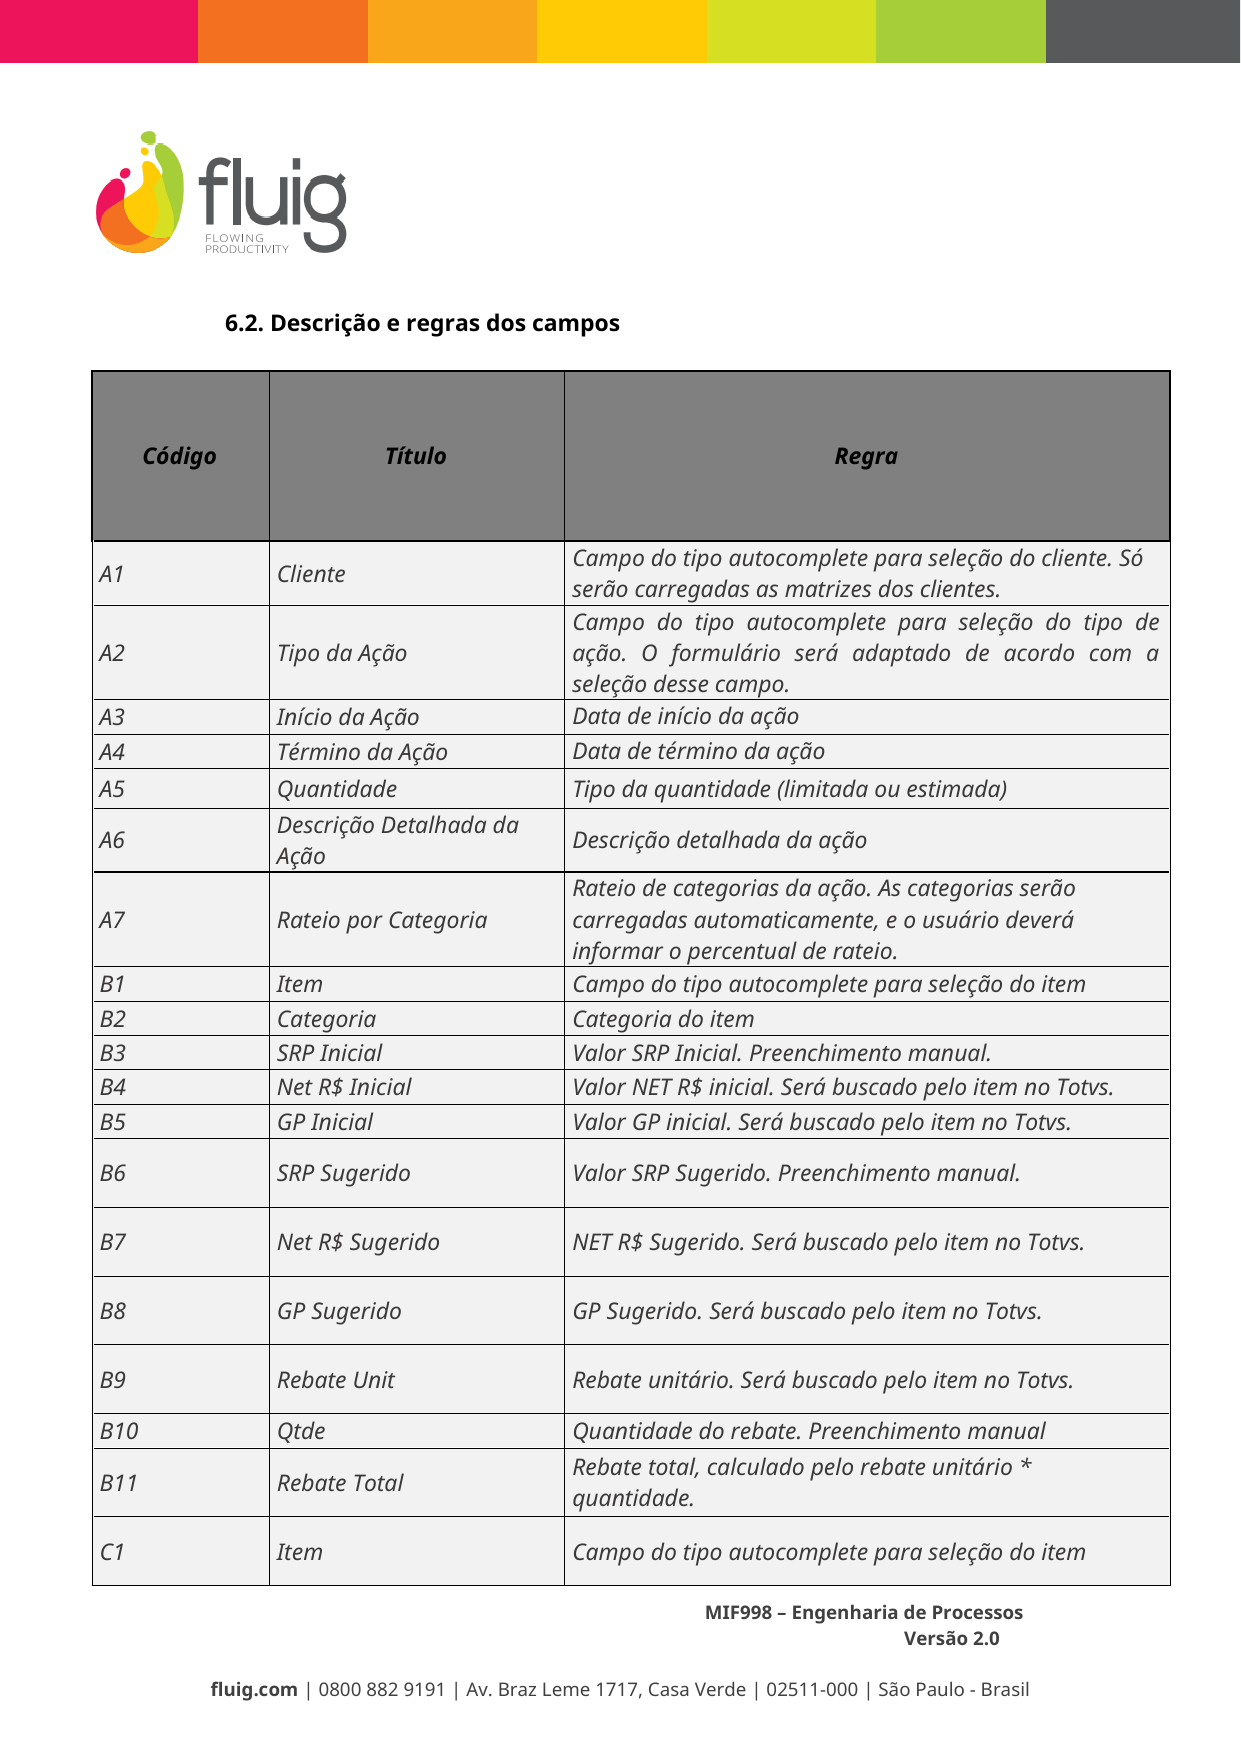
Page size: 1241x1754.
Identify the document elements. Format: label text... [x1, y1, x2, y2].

table_cell Data de início da ação [565, 699, 1170, 734]
table_cell B1 [93, 967, 269, 1001]
table_cell Tipo da quantidade (limitada ou estimada) [565, 768, 1170, 808]
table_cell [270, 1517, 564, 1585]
table_cell B3 [93, 1036, 269, 1069]
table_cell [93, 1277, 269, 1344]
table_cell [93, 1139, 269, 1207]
table_cell B2 [93, 1002, 269, 1035]
table_cell Valor SRP Inicial. Preenchimento manual. [565, 1035, 1170, 1069]
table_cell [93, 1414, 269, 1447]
table_cell Tipo da Ação [270, 606, 564, 699]
table_cell Início da Ação [270, 700, 564, 734]
table_cell SRP Inicial [270, 1036, 564, 1069]
table_cell Categoria [270, 1002, 564, 1035]
table_cell Data de término da ação [565, 734, 1170, 768]
table_cell A2 [93, 606, 269, 699]
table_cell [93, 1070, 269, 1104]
table_cell Rateio por Categoria [270, 873, 564, 966]
table_header Título [270, 372, 564, 540]
table_cell A1 [93, 541, 269, 604]
table_cell Rateio de categorias da ação. As categorias serão carregadas automaticamente, e o usuário deverá informar o percentual de rateio. [565, 871, 1170, 966]
text Descrição e regras dos campos [225, 307, 1053, 338]
table_cell Campo do tipo autocomplete para seleção do cliente. Só serão carregadas as matrizes dos clientes. [565, 542, 1170, 604]
table_cell A3 [93, 700, 269, 734]
table_cell Campo do tipo autocomplete para seleção do item [565, 966, 1170, 1001]
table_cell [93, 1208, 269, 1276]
table_cell Quantidade [270, 769, 564, 808]
table_cell Categoria do item [565, 1001, 1170, 1035]
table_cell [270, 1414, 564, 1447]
table_cell Término da Ação [270, 735, 564, 768]
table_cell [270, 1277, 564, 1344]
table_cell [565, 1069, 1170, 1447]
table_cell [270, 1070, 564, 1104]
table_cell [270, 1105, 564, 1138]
table_cell Item [270, 967, 564, 1001]
table_cell Descrição detalhada da ação [565, 808, 1170, 871]
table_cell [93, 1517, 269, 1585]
table_cell A4 [93, 735, 269, 768]
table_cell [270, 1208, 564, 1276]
table_cell Descrição Detalhada da Ação [270, 809, 564, 871]
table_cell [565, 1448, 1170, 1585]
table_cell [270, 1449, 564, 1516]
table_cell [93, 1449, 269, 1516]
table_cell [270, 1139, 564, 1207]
table_cell A6 [93, 809, 269, 871]
table_cell Campo do tipo autocomplete para seleção do tipo de ação. O formulário será adaptado de acordo com a seleção desse campo. [565, 605, 1170, 699]
table_header Regra [565, 372, 1169, 540]
table_cell A7 [93, 872, 269, 966]
table_cell Cliente [270, 542, 564, 604]
table_header Código [93, 372, 269, 540]
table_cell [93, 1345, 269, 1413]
table_cell A5 [93, 769, 269, 808]
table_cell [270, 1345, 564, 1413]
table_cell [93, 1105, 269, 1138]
